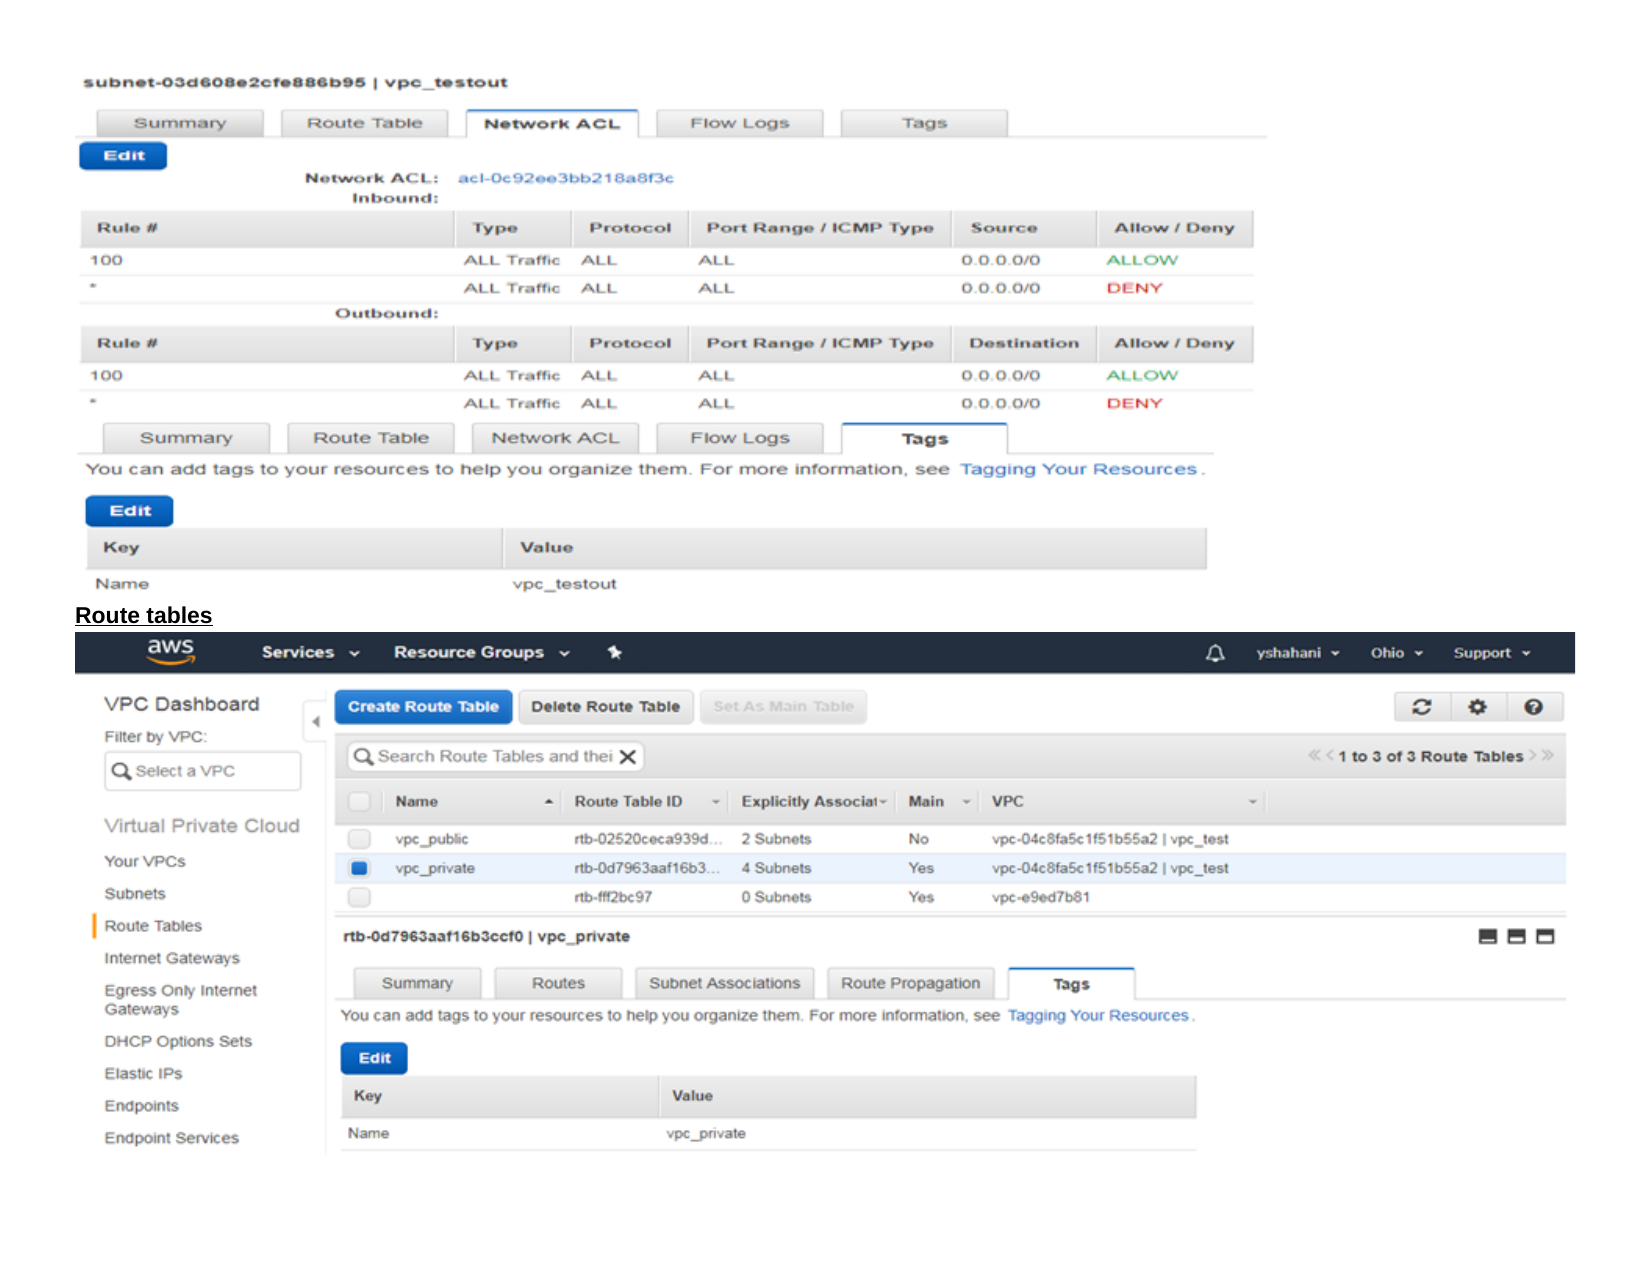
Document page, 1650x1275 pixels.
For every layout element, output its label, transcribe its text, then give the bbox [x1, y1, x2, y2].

picture [75, 415, 1214, 599]
picture [75, 75, 1268, 412]
text Route tables [75, 602, 1575, 629]
picture [75, 632, 1575, 1155]
